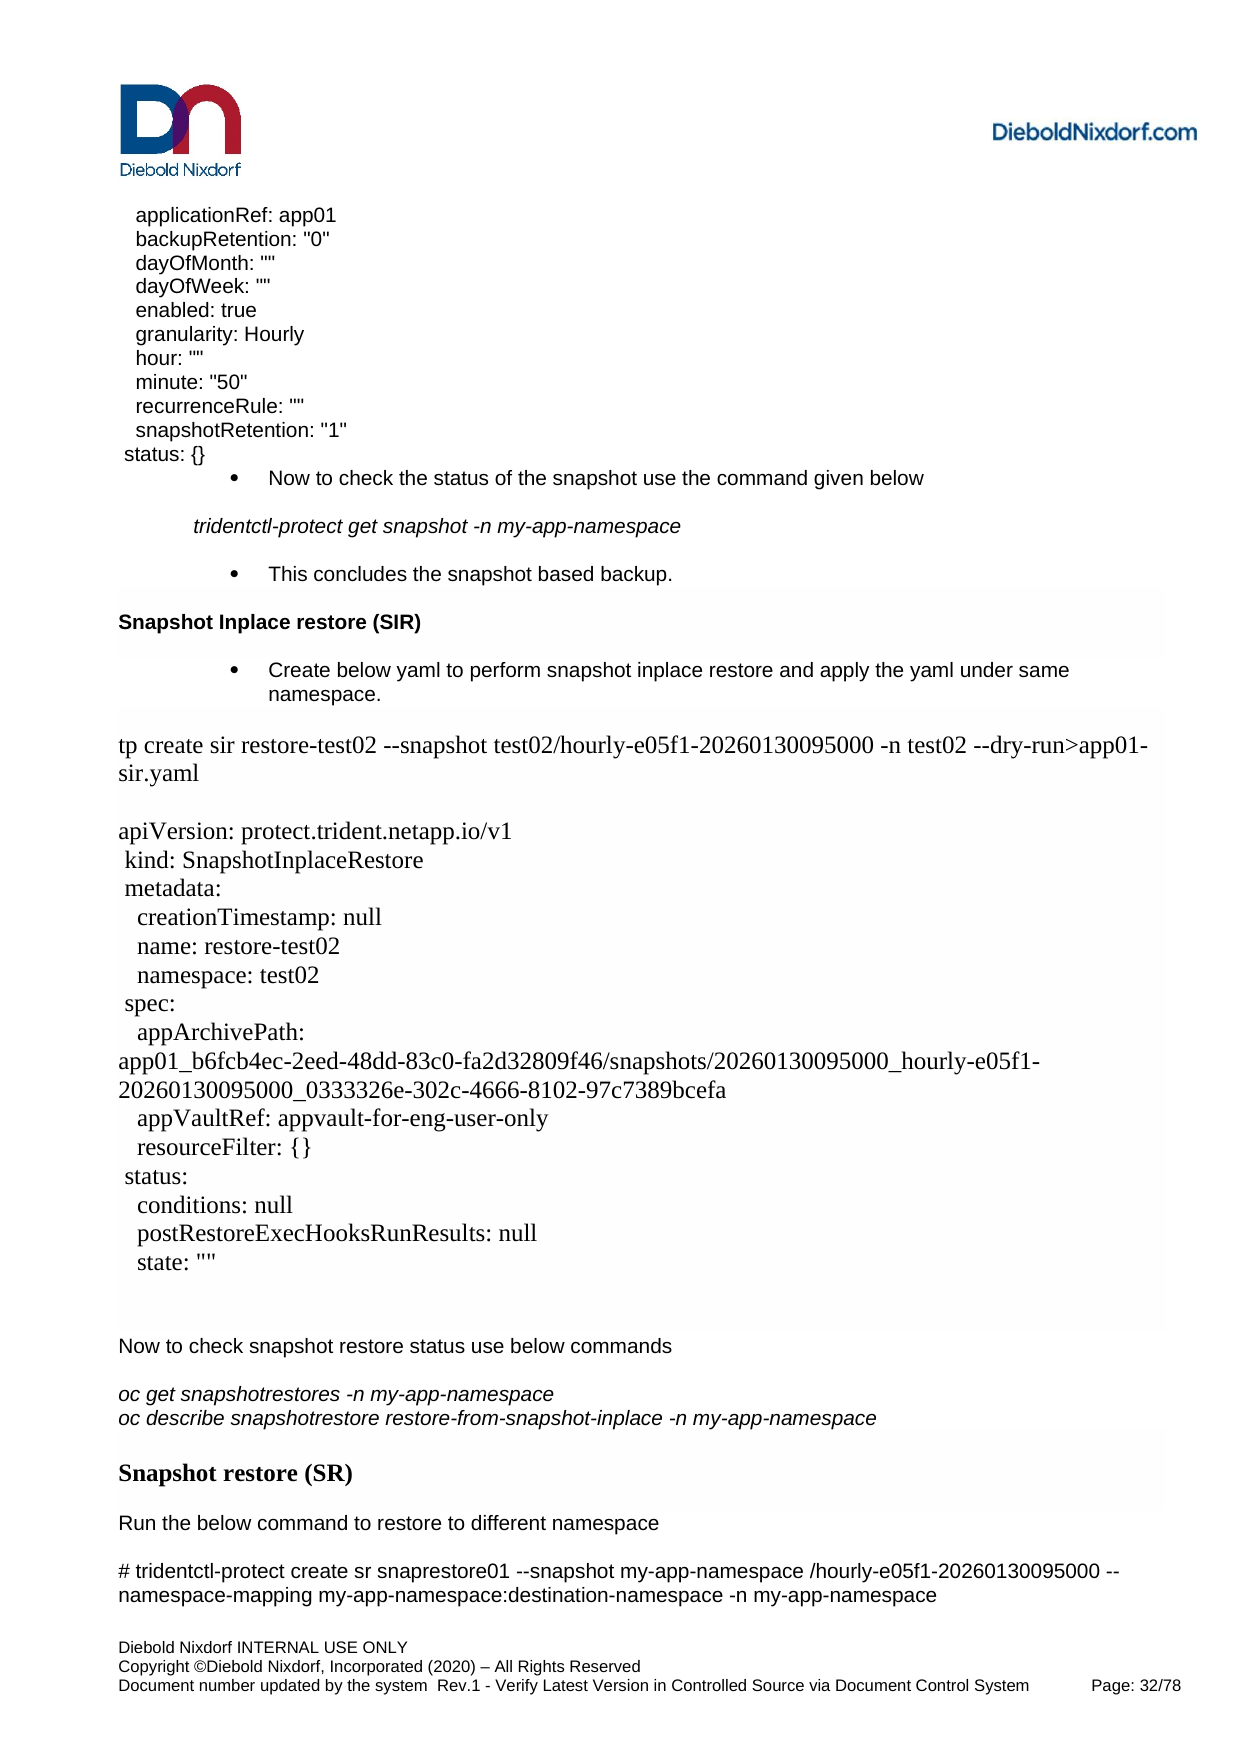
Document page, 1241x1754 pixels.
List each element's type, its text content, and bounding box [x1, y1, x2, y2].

text # tridentctl-protect create sr snaprestore01 --snapshot my-app-namespace /hourly-e05f1-20260130095000 --namespace-mapping my-app-namespace:destination-namespace -n my-app-namespace [118, 1559, 1166, 1607]
text Snapshot Inplace restore (SIR) [118, 610, 1166, 634]
picture [990, 118, 1200, 144]
list Now to check the status of the snapshot use the command given below [231, 466, 1166, 490]
text apiVersion: protect.trident.netapp.io/v1 kind: SnapshotInplaceRestore metadata: creationTimestamp: null name: restore-test02 namespace: test02 spec: appArchivePath: app01_b6fcb4ec-2eed-48dd-83c0-fa2d32809f46/snapshots/20260130095000_hourly-e05f1-20260130095000_0333326e-302c-4666-8102-97c7389bcefa appVaultRef: appvault-for-eng-user-only resourceFilter: {} status: conditions: null postRestoreExecHooksRunResults: null state: "" [118, 816, 1166, 1276]
text oc describe snapshotrestore restore-from-snapshot-inplace -n my-app-namespace [118, 1405, 1166, 1429]
text tridentctl-protect get snapshot -n my-app-namespace [193, 514, 1166, 538]
list Create below yaml to perform snapshot inplace restore and apply the yaml under same namespace. [231, 658, 1166, 706]
text tp create sir restore-test02 --snapshot test02/hourly-e05f1-20260130095000 -n test02 --dry-run>app01-sir.yaml [118, 730, 1166, 787]
text oc get snapshotrestores -n my-app-namespace [118, 1381, 1166, 1405]
list This concludes the snapshot based backup. [231, 562, 1166, 586]
text Snapshot restore (SR) [118, 1458, 1166, 1487]
text Run the below command to restore to different namespace [118, 1511, 1166, 1535]
text Now to check snapshot restore status use below commands [118, 1333, 1166, 1357]
picture [118, 83, 242, 179]
